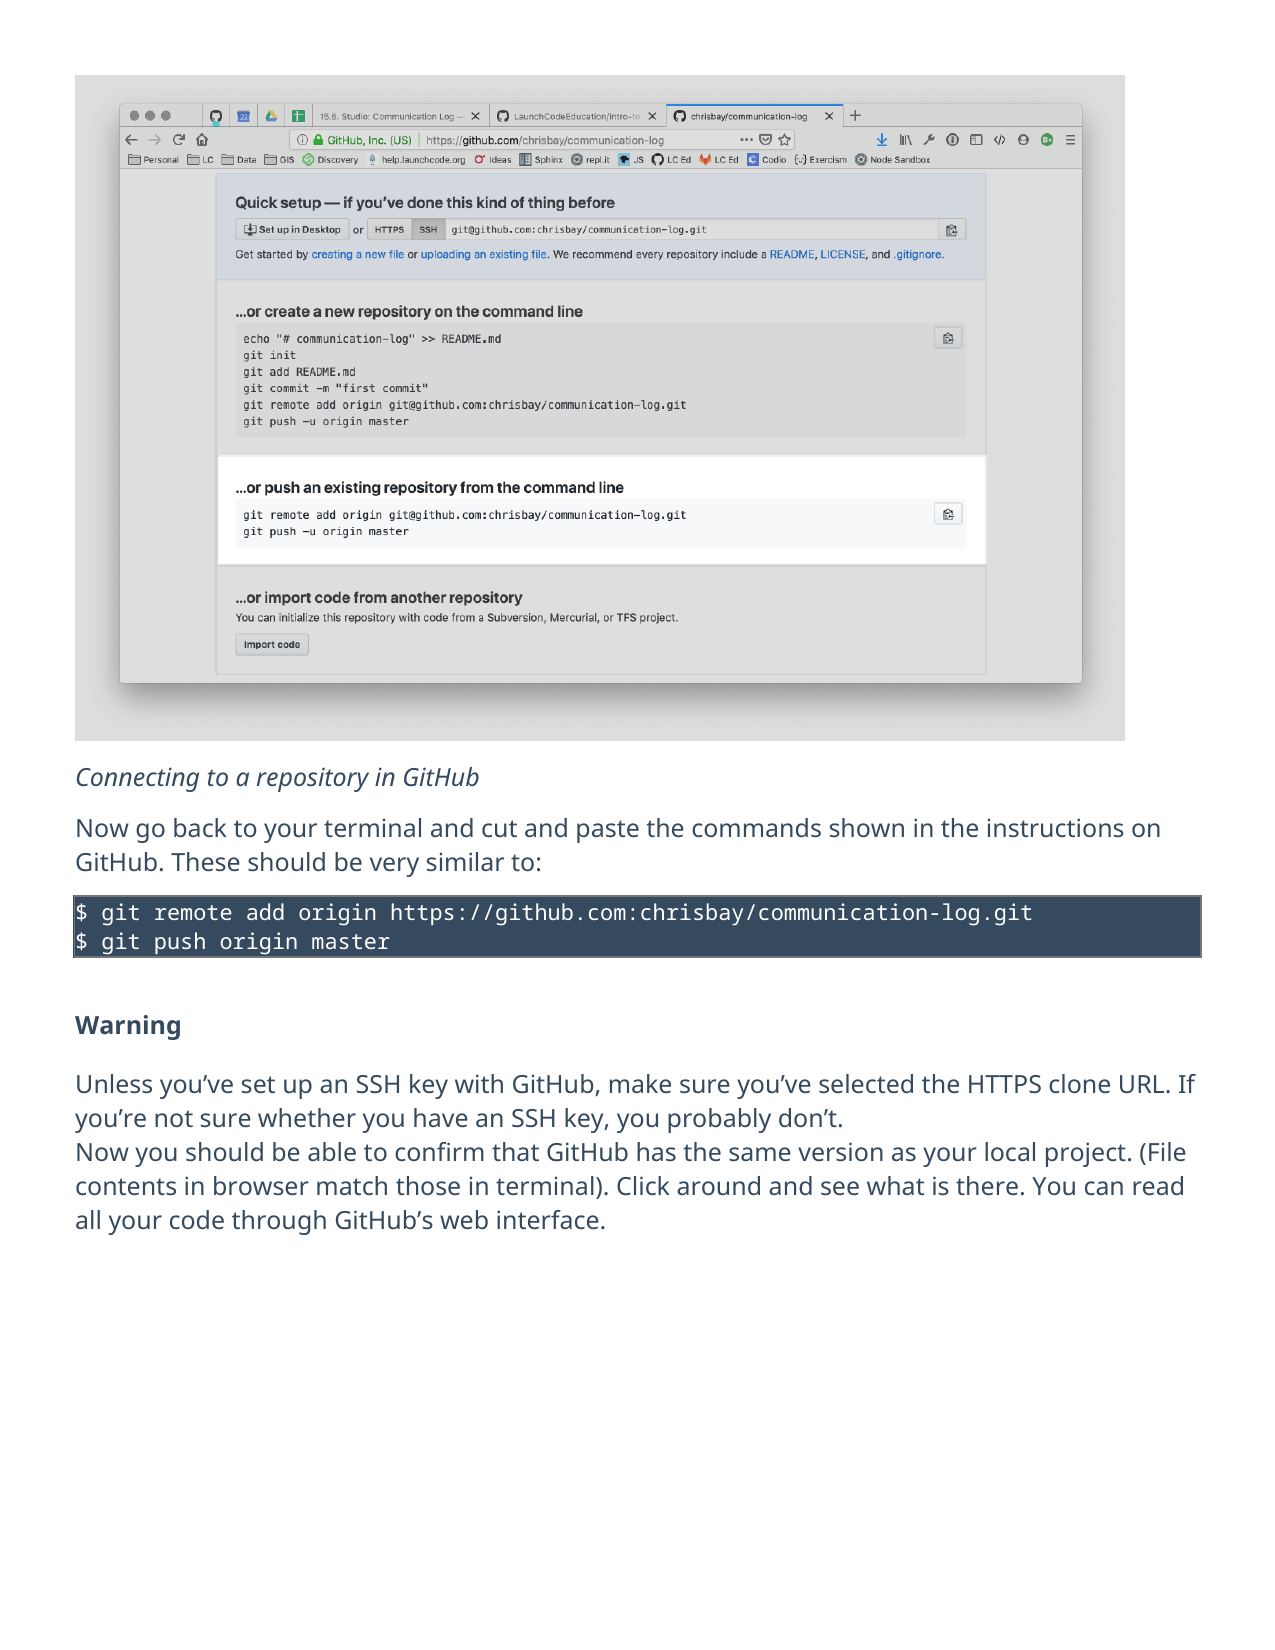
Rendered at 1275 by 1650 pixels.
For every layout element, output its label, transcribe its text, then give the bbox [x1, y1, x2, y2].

picture [75, 75, 1125, 741]
text Unless you’ve set up an SSH key with GitHub, make sure you’ve selected the HTTPS clone URL. If you’re not sure whether you have an SSH key, you probably don’t. [75, 1067, 1200, 1135]
text $ git remote add origin https://github.com:chrisbay/communication-log.git [75, 897, 1200, 925]
text Now you should be able to confirm that GitHub has the same version as your local project. (File contents in browser match those in terminal). Click around and see what is there. You can read all your code through GitHub’s web interface. [75, 1135, 1200, 1237]
text Warning [75, 1008, 1184, 1042]
text $ git push origin master [75, 925, 1200, 956]
text Connecting to a repository in GitHub [75, 760, 1200, 794]
text Now go back to your terminal and cut and paste the commands shown in the instructions on GitHub. These should be very similar to: [75, 810, 1200, 878]
